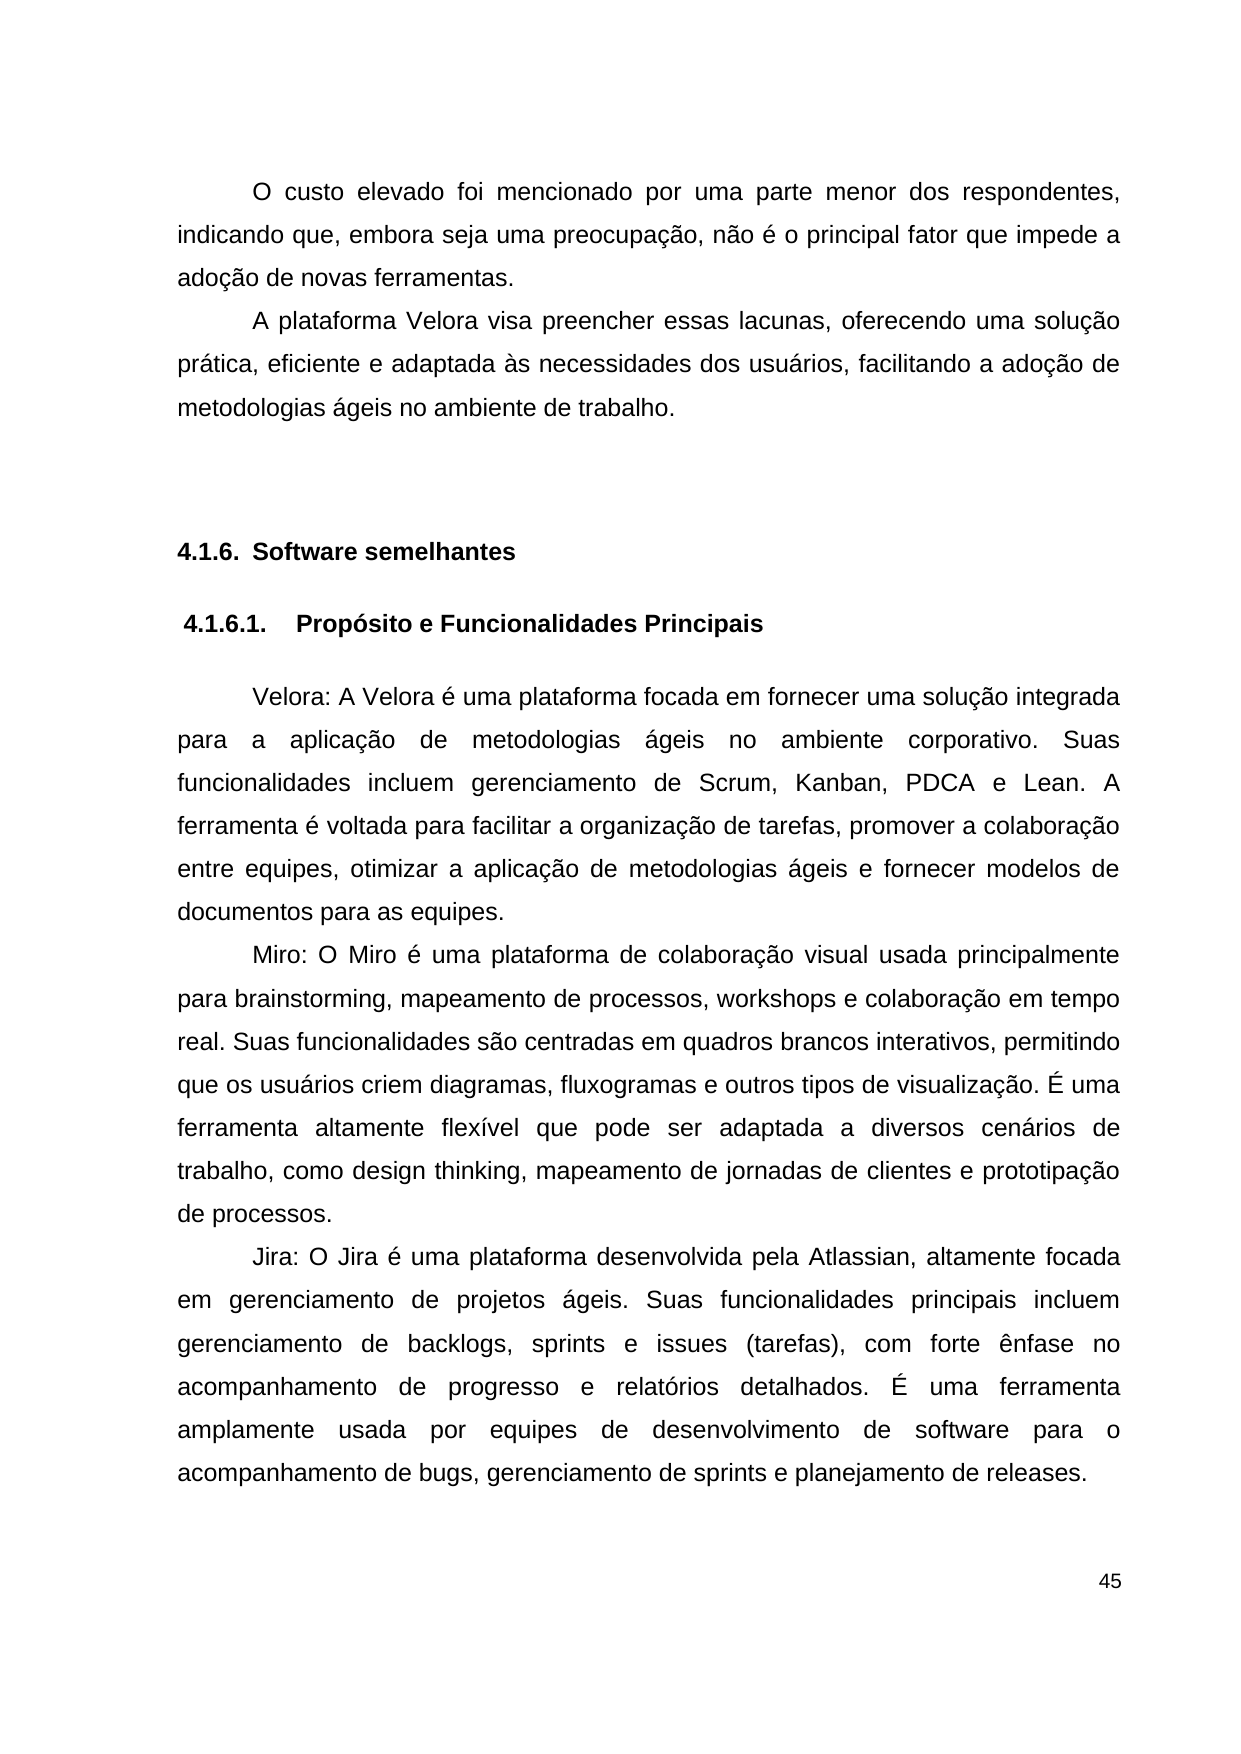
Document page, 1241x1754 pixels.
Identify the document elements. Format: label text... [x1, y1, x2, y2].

subtitle Software semelhantes [177, 537, 1122, 566]
title Miro: O Miro é uma plataforma de colaboração visual usada principalmente para brainstorming, mapeamento de processos, workshops e colaboração em tempo real. Suas funcionalidades são centradas em quadros brancos interativos, permitindo que os usuários criem diagramas, fluxogramas e outros tipos de visualização. É uma ferramenta altamente flexível que pode ser adaptada a diversos cenários de trabalho, como design thinking, mapeamento de jornadas de clientes e prototipação de processos. [177, 941, 1122, 1228]
title O custo elevado foi mencionado por uma parte menor dos respondentes, indicando que, embora seja uma preocupação, não é o principal fator que impede a adoção de novas ferramentas. [177, 177, 1122, 292]
subtitle Propósito e Funcionalidades Principais [183, 609, 1122, 638]
title A plataforma Velora visa preencher essas lacunas, oferecendo uma solução prática, eficiente e adaptada às necessidades dos usuários, facilitando a adoção de metodologias ágeis no ambiente de trabalho. [177, 306, 1122, 421]
title Jira: O Jira é uma plataforma desenvolvida pela Atlassian, altamente focada em gerenciamento de projetos ágeis. Suas funcionalidades principais incluem gerenciamento de backlogs, sprints e issues (tarefas), com forte ênfase no acompanhamento de progresso e relatórios detalhados. É uma ferramenta amplamente usada por equipes de desenvolvimento de software para o acompanhamento de bugs, gerenciamento de sprints e planejamento de releases. [177, 1242, 1122, 1487]
title Velora: A Velora é uma plataforma focada em fornecer uma solução integrada para a aplicação de metodologias ágeis no ambiente corporativo. Suas funcionalidades incluem gerenciamento de Scrum, Kanban, PDCA e Lean. A ferramenta é voltada para facilitar a organização de tarefas, promover a colaboração entre equipes, otimizar a aplicação de metodologias ágeis e fornecer modelos de documentos para as equipes. [177, 682, 1122, 926]
